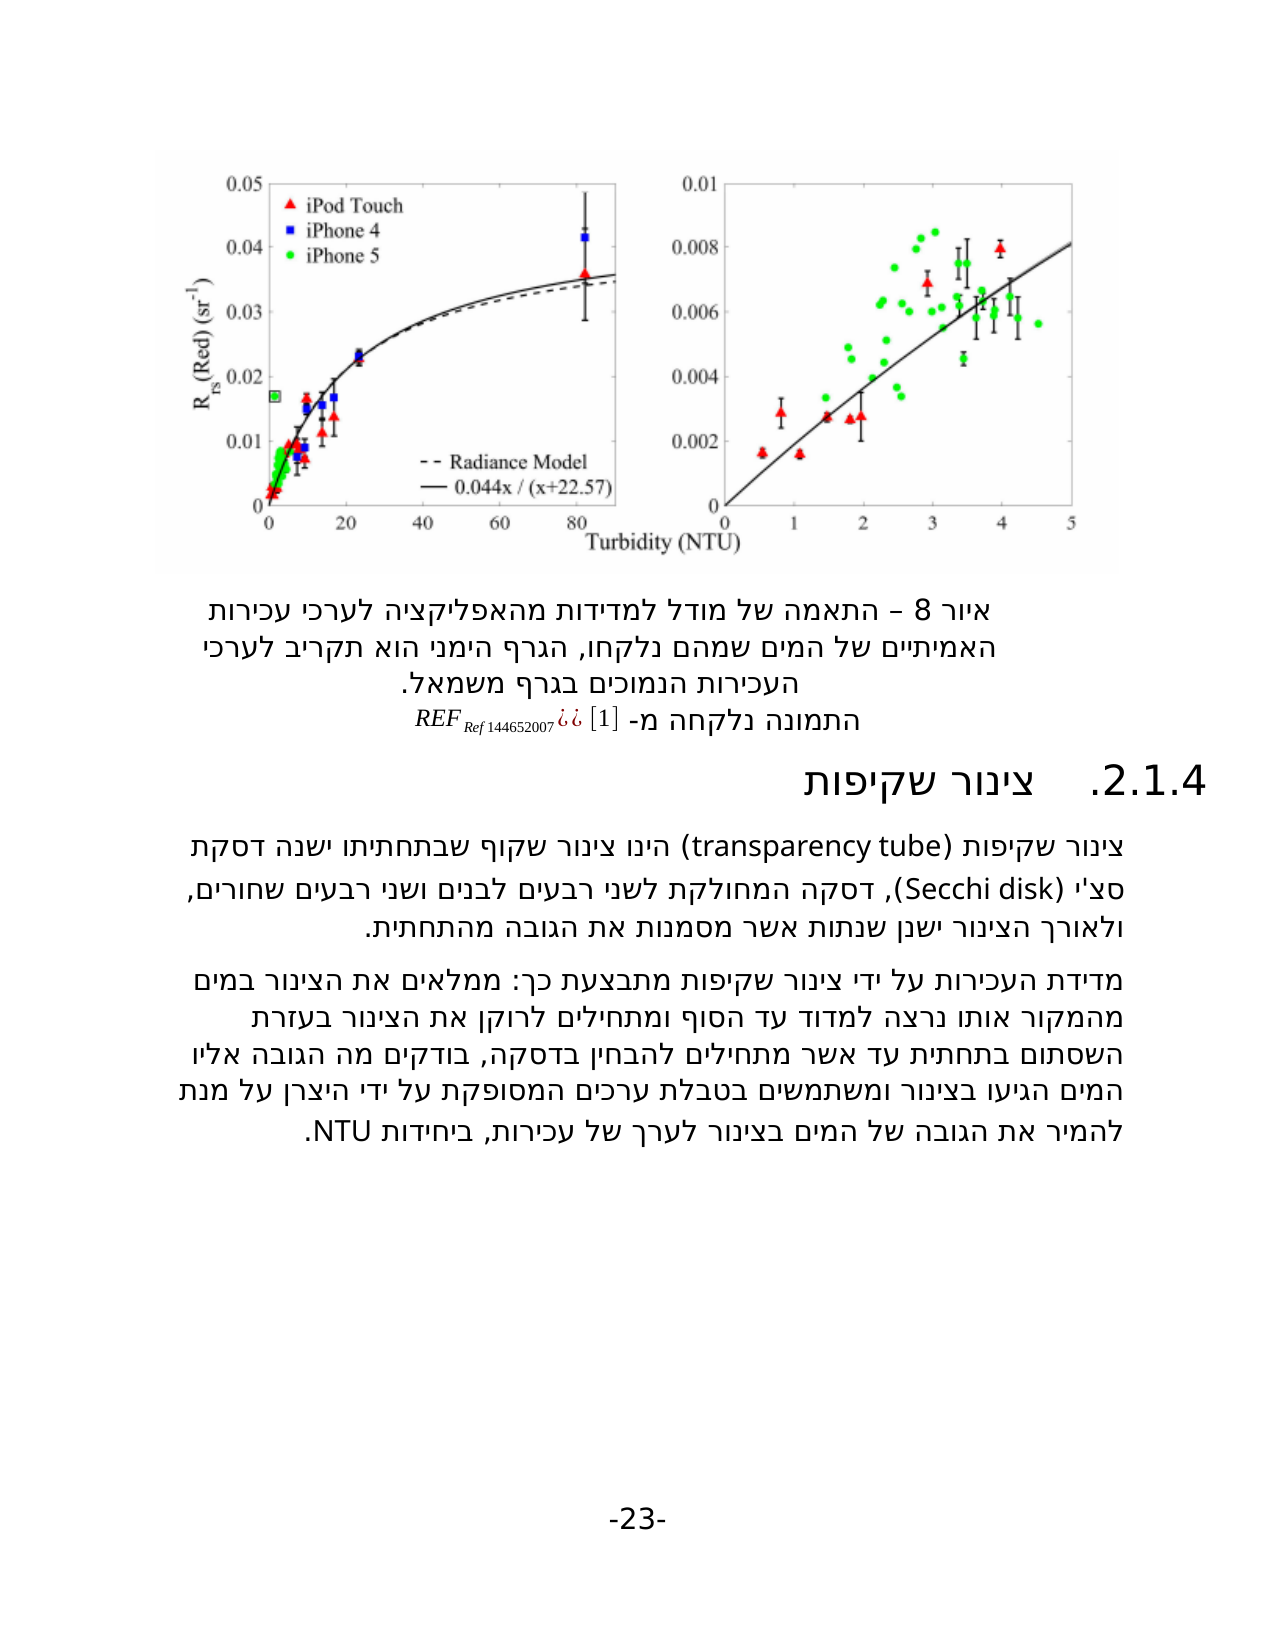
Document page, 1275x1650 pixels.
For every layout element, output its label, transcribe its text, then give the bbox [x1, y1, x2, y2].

picture [155, 150, 1120, 574]
text צינור שקיפות (transparency tube) הינו צינור שקוף שבתחתיתו ישנה דסקת סצ'י (Secchi disk), דסקה המחולקת לשני רבעים לבנים ושני רבעים שחורים, ולאורך הצינור ישנן שנתות אשר מסמנות את הגובה מהתחתית. [150, 826, 1125, 944]
subtitle צינור שקיפות [150, 757, 1088, 805]
text התמונה נלקחה מ- [150, 703, 1125, 737]
text מדידת העכירות על ידי צינור שקיפות מתבצעת כך: ממלאים את הצינור במים מהמקור אותו נרצה למדוד עד הסוף ומתחילים לרוקן את הצינור בעזרת השסתום בתחתית עד אשר מתחילים להבחין בדסקה, בודקים מה הגובה אליו המים הגיעו בצינור ומשתמשים בטבלת ערכים המסופקת על ידי היצרן על מנת להמיר את הגובה של המים בצינור לערך של עכירות, ביחידות NTU. [150, 964, 1125, 1150]
